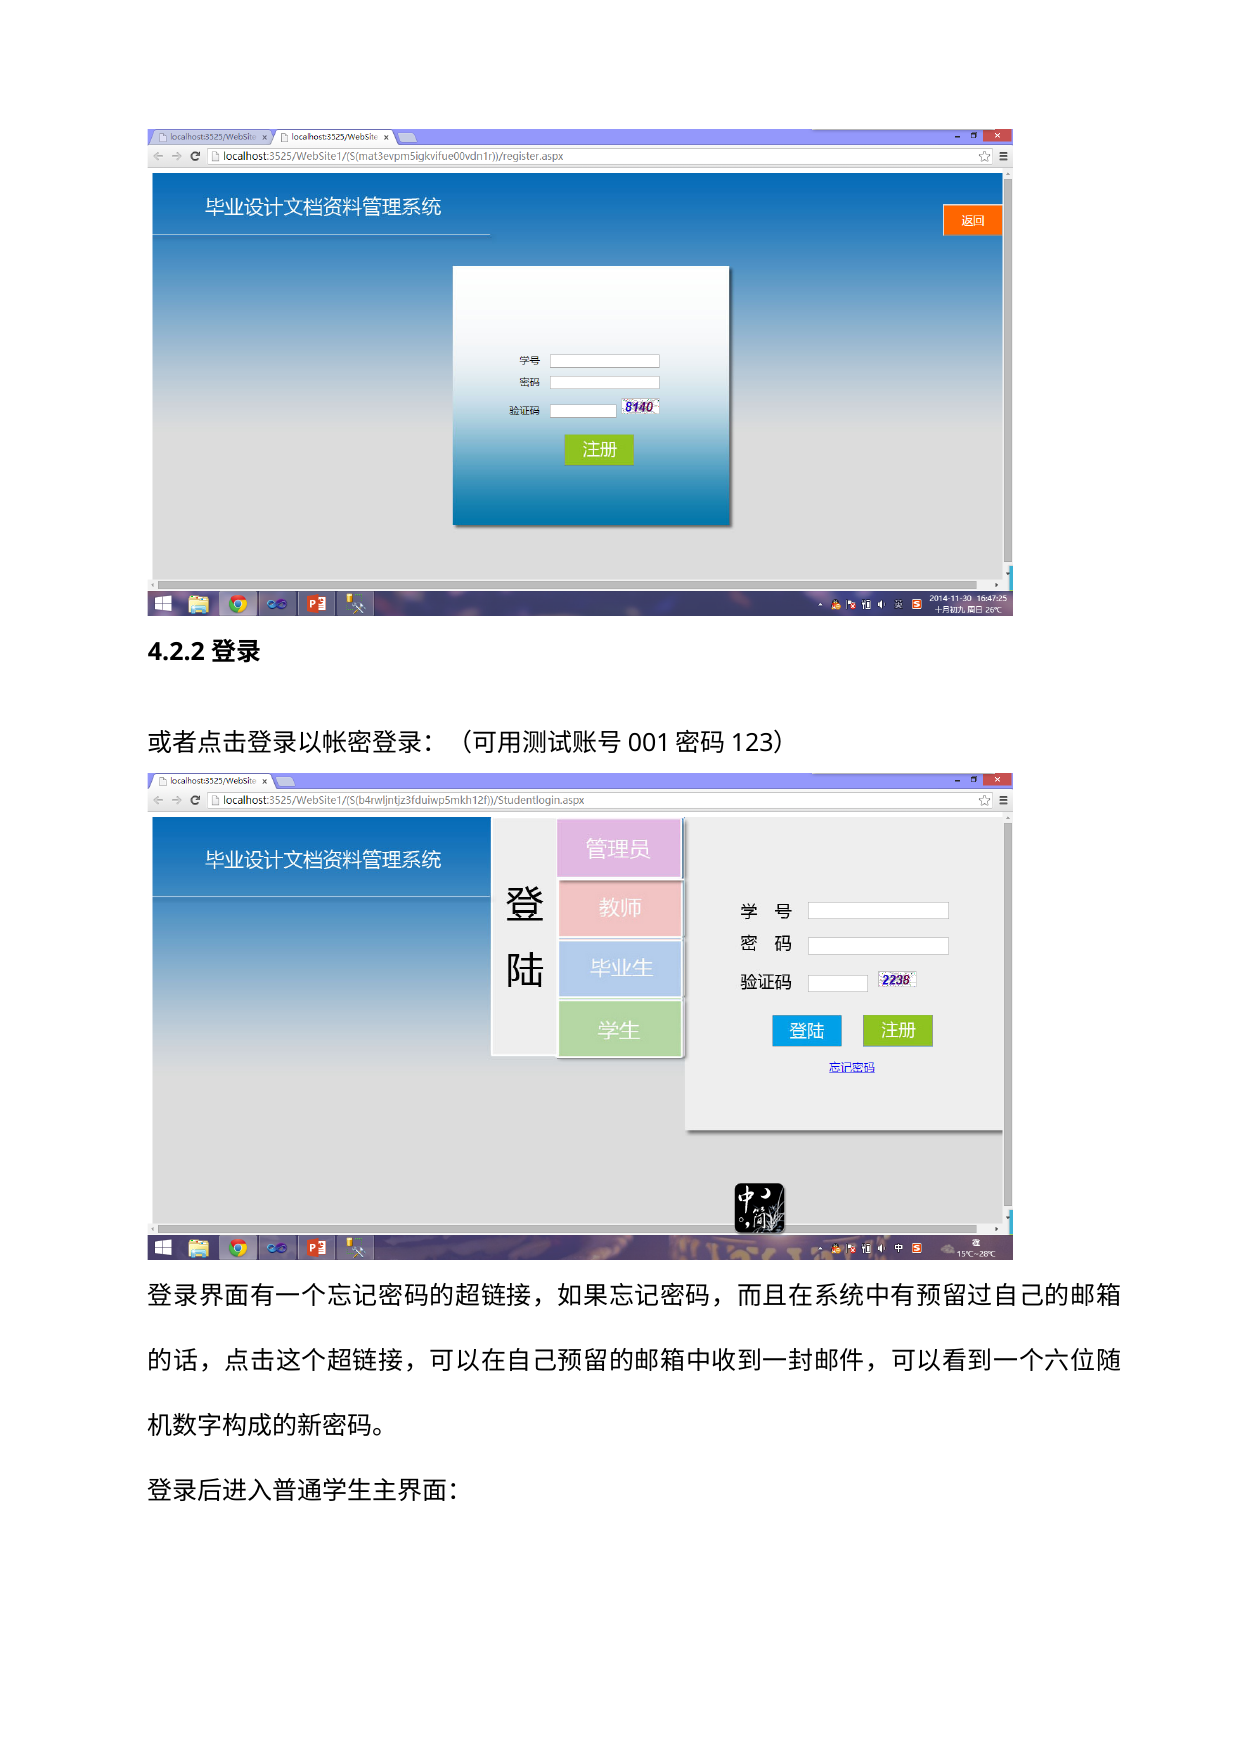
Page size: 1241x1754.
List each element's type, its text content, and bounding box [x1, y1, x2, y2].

text 或者点击登录以帐密登录：（可用测试账号001密码123） [148, 708, 1122, 773]
subtitle 4.2.2 登录 [148, 617, 1122, 682]
picture [147, 773, 1013, 1260]
text 登录后进入普通学生主界面： [148, 1456, 1122, 1521]
text 登录界面有一个忘记密码的超链接，如果忘记密码，而且在系统中有预留过自己的邮箱的话，点击这个超链接，可以在自己预留的邮箱中收到一封邮件，可以看到一个六位随机数字构成的新密码。 [148, 1261, 1122, 1456]
picture [147, 129, 1013, 616]
